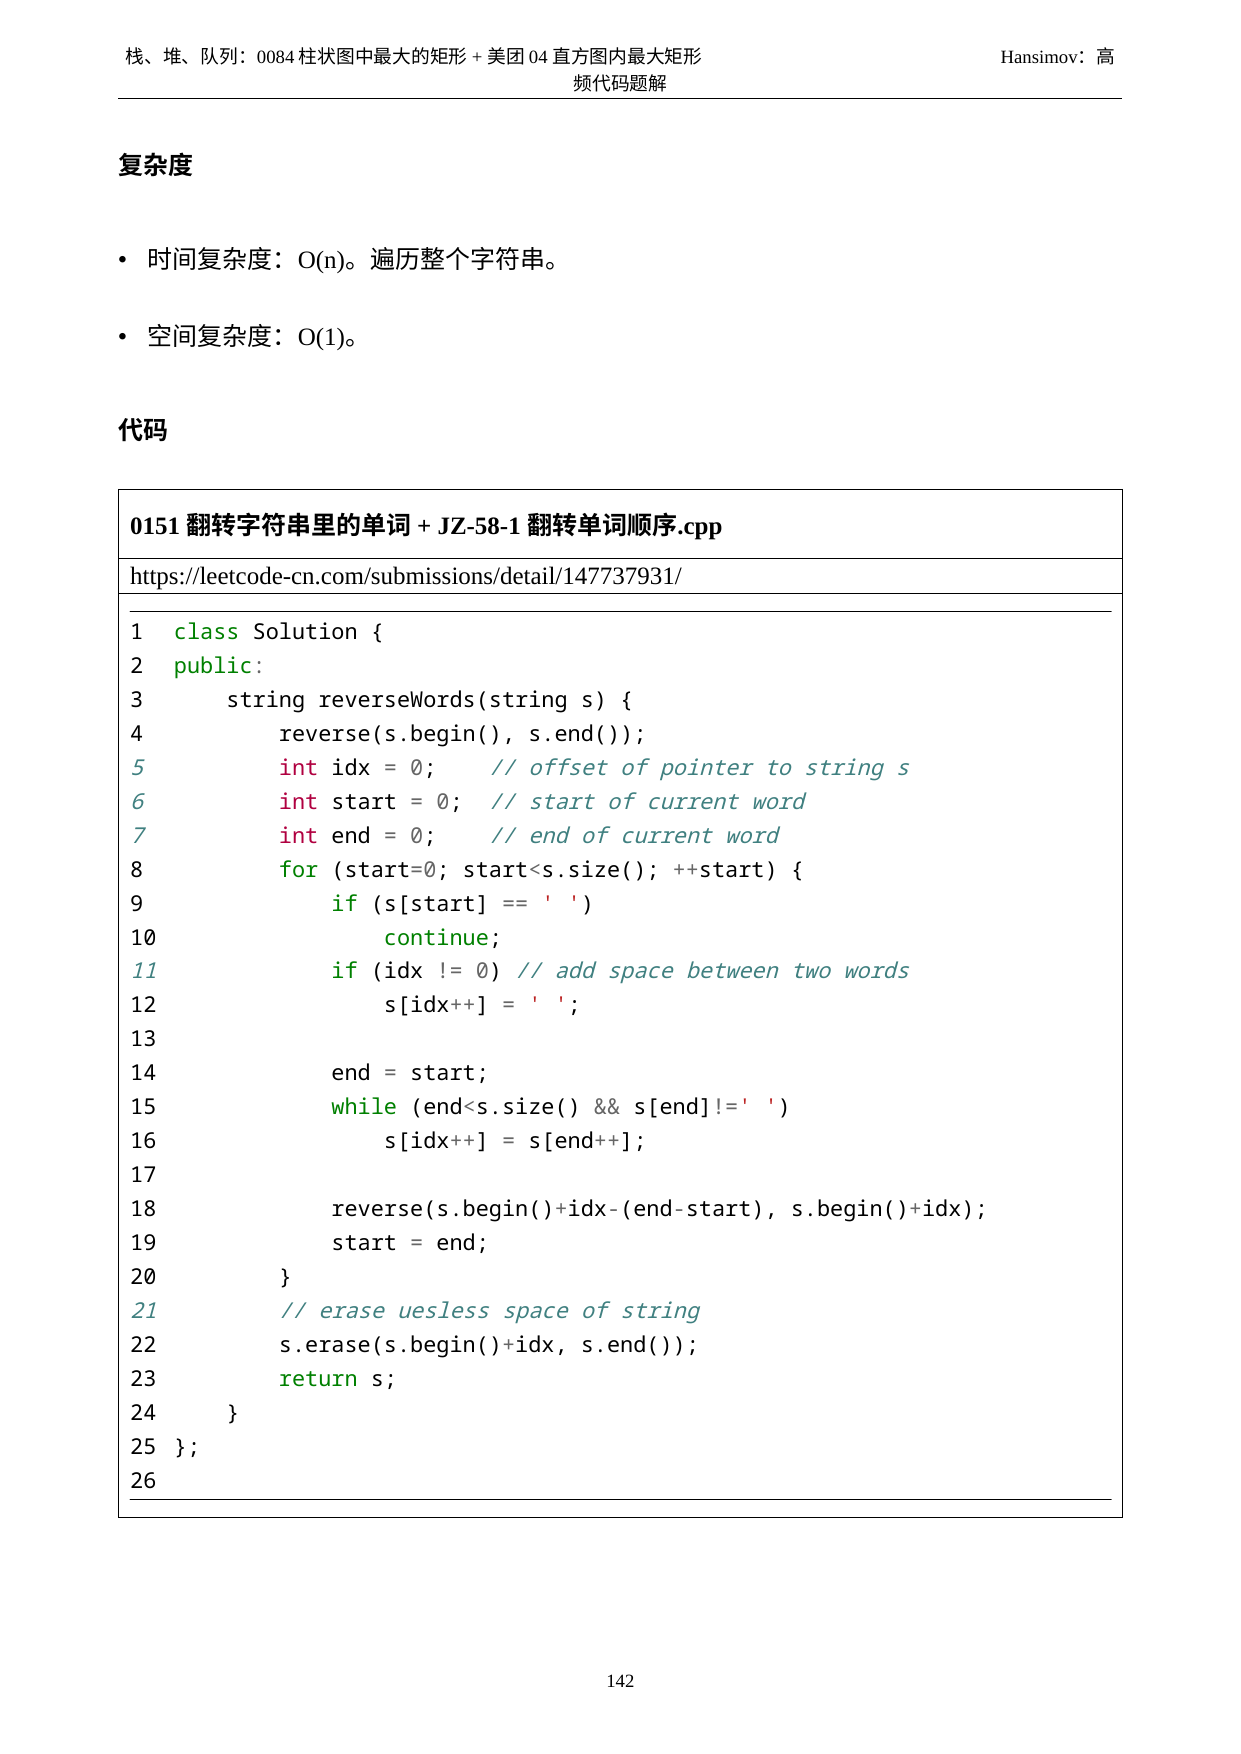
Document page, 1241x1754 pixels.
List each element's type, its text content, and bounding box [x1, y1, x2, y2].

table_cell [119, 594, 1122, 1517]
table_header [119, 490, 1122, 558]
text 空间复杂度：O(1)。 [118, 301, 1122, 369]
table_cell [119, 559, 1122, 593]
text 时间复杂度：O(n)。遍历整个字符串。 [118, 224, 1122, 292]
subtitle 复杂度 [118, 130, 1097, 198]
subtitle 代码 [118, 395, 1097, 463]
